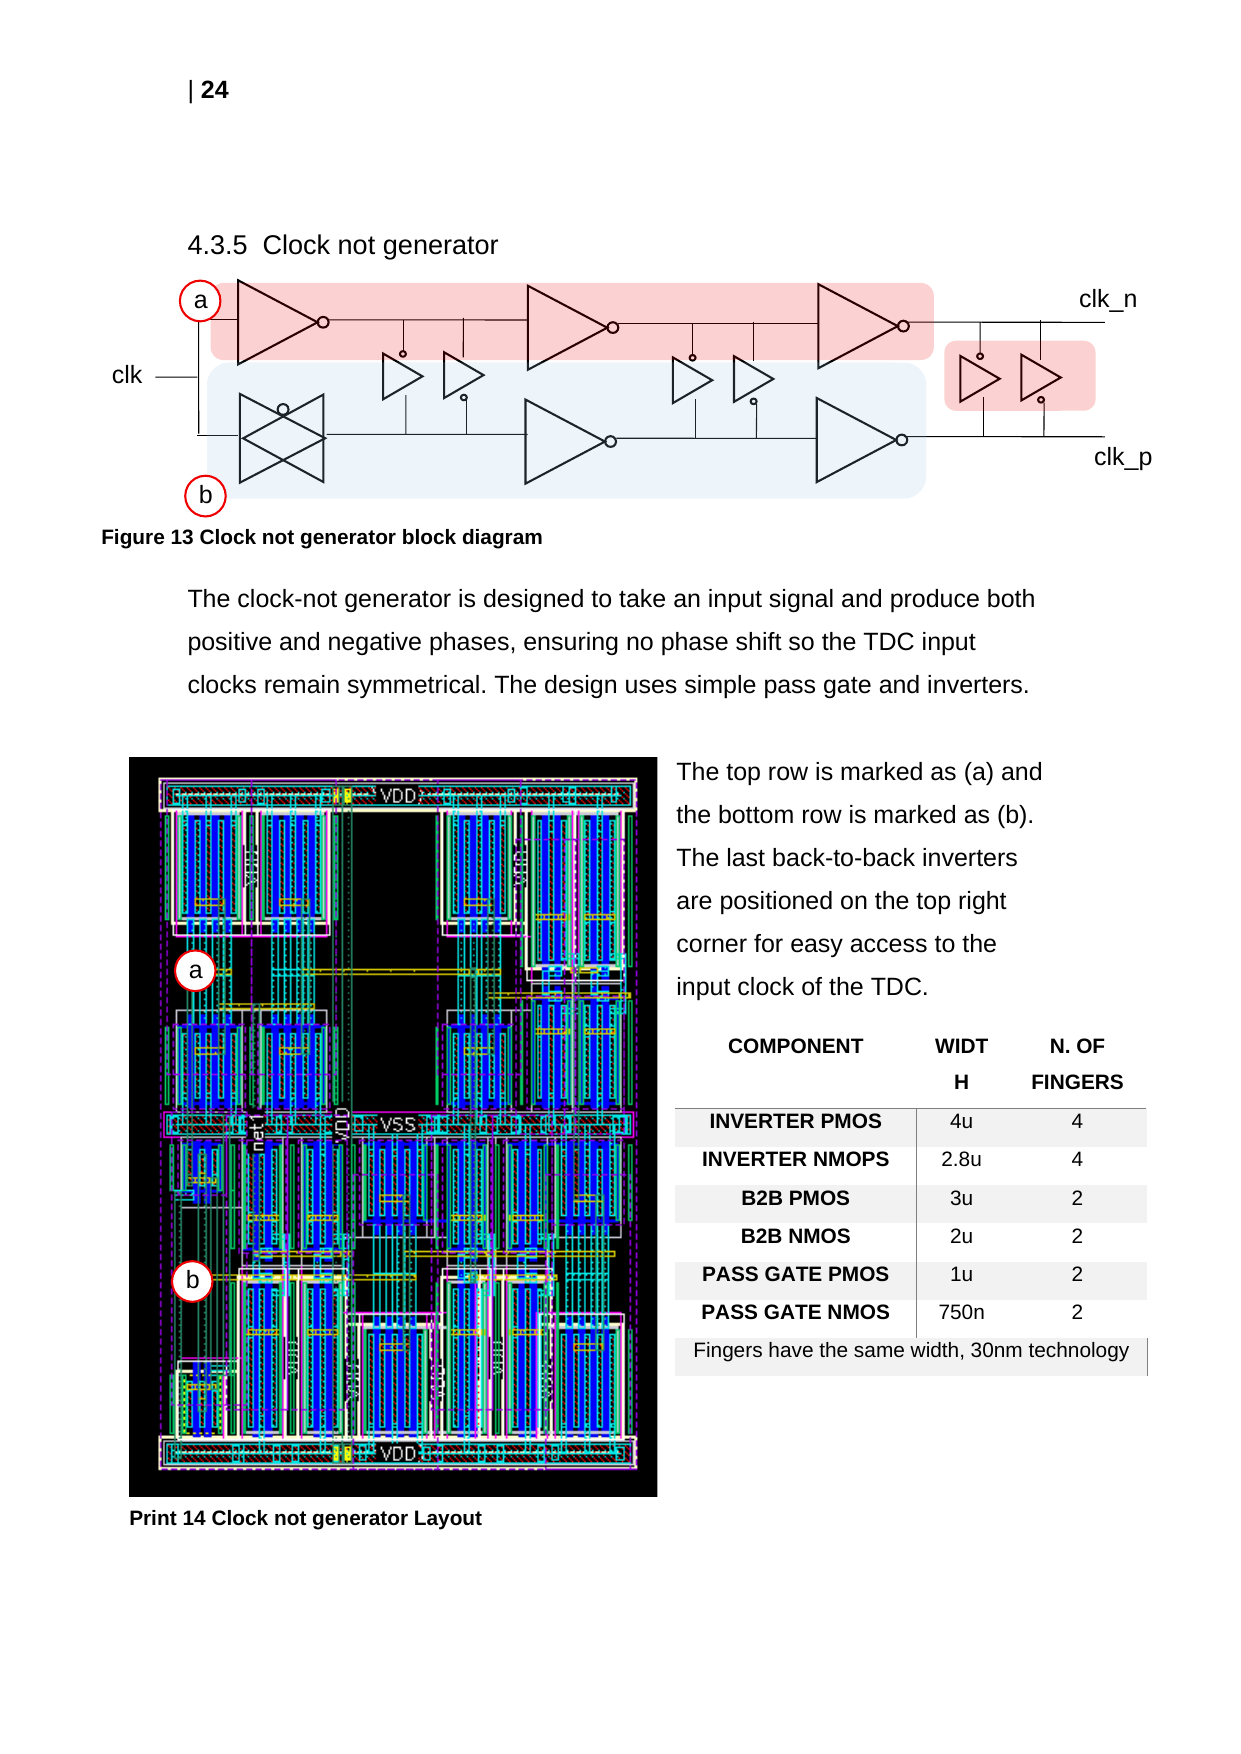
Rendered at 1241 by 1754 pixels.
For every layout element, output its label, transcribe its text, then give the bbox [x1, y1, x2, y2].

table_cell 2 [1007, 1262, 1147, 1300]
table_cell 4 [1007, 1147, 1147, 1185]
table_header Component [675, 1034, 916, 1108]
table_cell INVERTER nmops [675, 1147, 916, 1185]
table_cell 4u [917, 1109, 1007, 1147]
table_cell 2 [1007, 1185, 1147, 1223]
table_cell 2u [917, 1224, 1007, 1262]
table_cell PASS GATE PMOS [675, 1262, 916, 1300]
text The clock-not generator is designed to take an input signal and produce both positive and negative phases, ensuring no phase shift so the TDC input clocks remain symmetrical. The design uses simple pass gate and inverters. [187, 584, 1053, 699]
table_header N. of fingers [1007, 1034, 1147, 1108]
table_cell 2 [1007, 1300, 1147, 1338]
table_cell 2.8u [917, 1147, 1007, 1185]
table_cell Inverter pmos [675, 1109, 916, 1147]
table_cell 750n [917, 1300, 1007, 1338]
subtitle Clock not generator [187, 229, 1053, 261]
table_cell B2B pmos [675, 1185, 916, 1223]
table_cell PASS GATE NMOS [675, 1300, 916, 1338]
table_cell B2B NMOS [675, 1224, 916, 1262]
text The top row is marked as (a) and the bottom row is marked as (b). The last back-to-back inverters are positioned on the top right corner for easy access to the input clock of the TDC. [658, 757, 1053, 1001]
table_cell 3u [917, 1185, 1007, 1223]
picture [129, 757, 658, 1497]
table_cell 1u [917, 1262, 1007, 1300]
table_cell 2 [1007, 1224, 1147, 1262]
table_cell 4 [1007, 1108, 1147, 1147]
table_cell Fingers have the same width, 30nm technology [675, 1338, 1147, 1376]
table_header Width [916, 1034, 1007, 1108]
